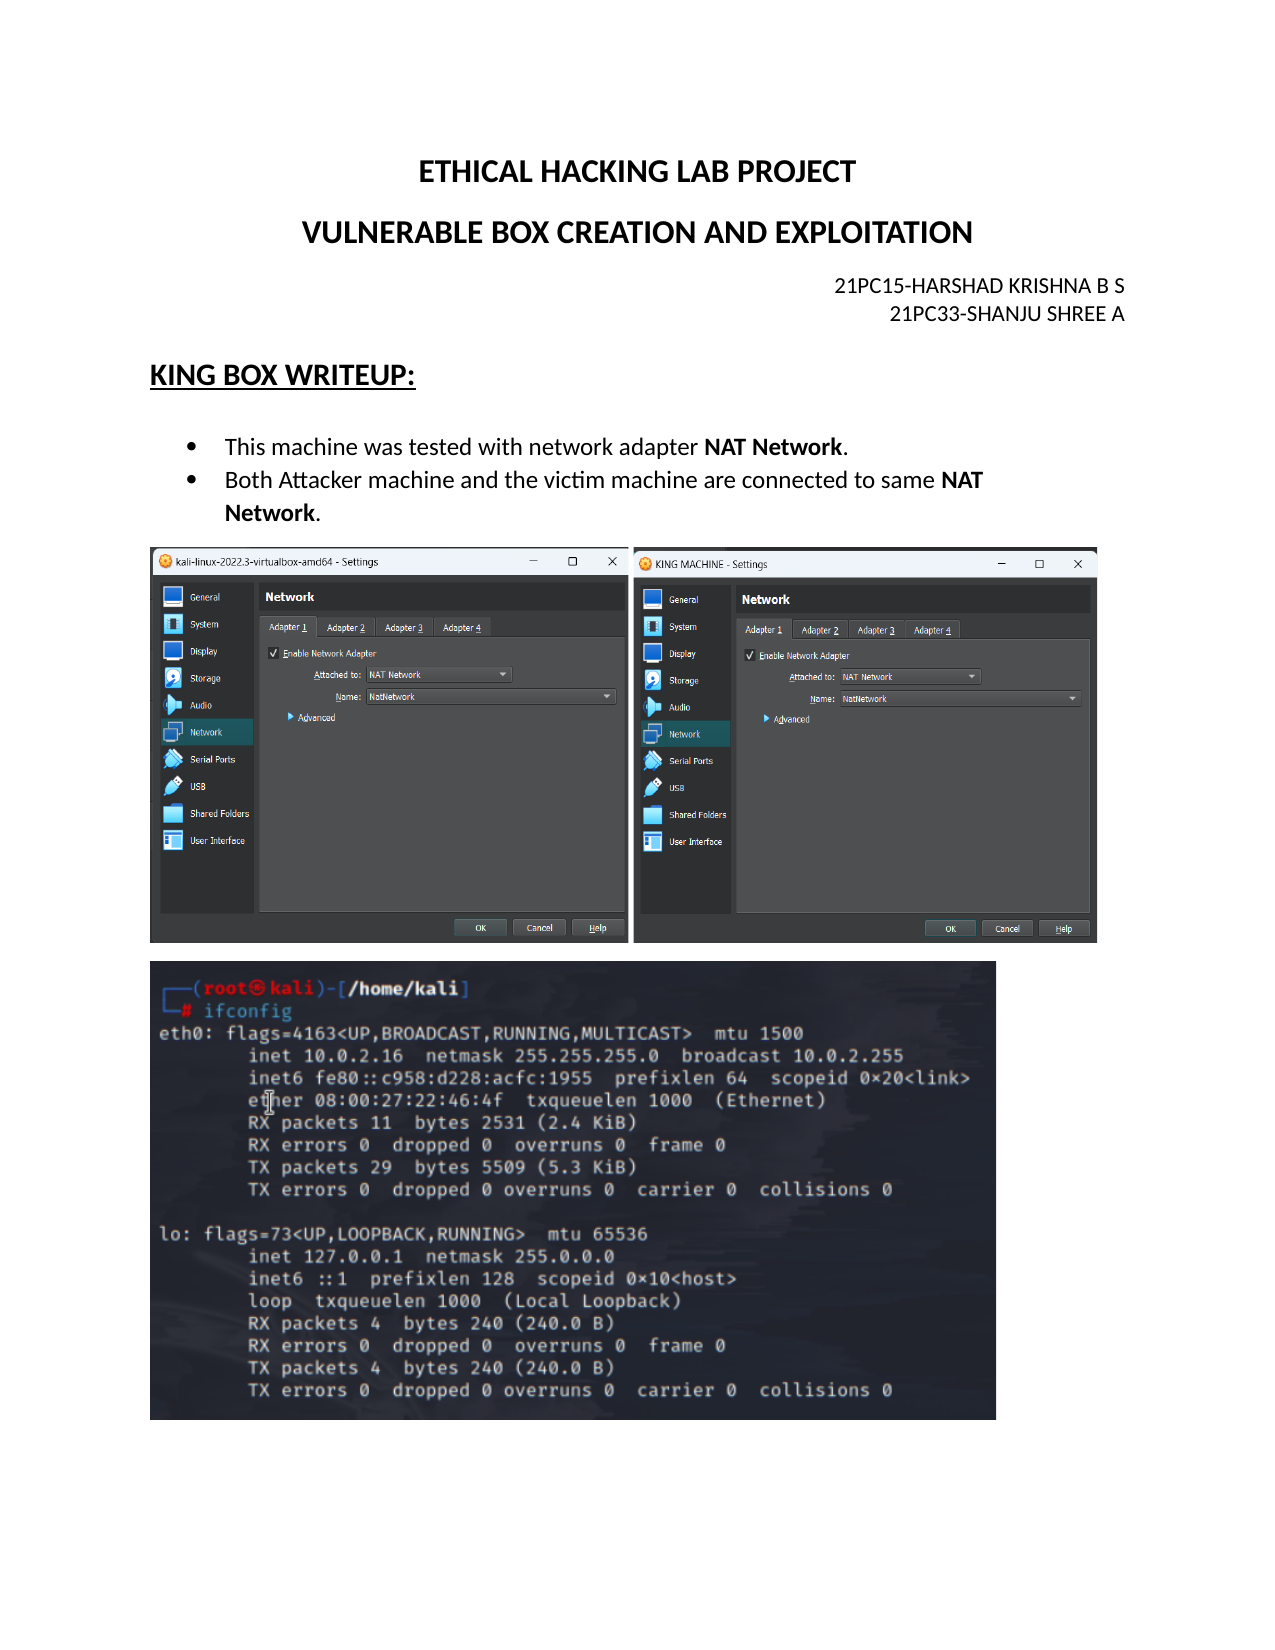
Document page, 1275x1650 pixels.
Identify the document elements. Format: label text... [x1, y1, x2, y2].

text KING BOX WRITEUP: [150, 355, 1125, 393]
picture [150, 961, 997, 1420]
text ETHICAL HACKING LAB PROJECT [150, 150, 1125, 191]
list This machine was tested with network adapter NAT Network. [187, 432, 1046, 462]
picture [150, 547, 629, 943]
picture [633, 547, 1098, 943]
text 21PC33-SHANJU SHREE A [150, 299, 1125, 327]
list Both Attacker machine and the victim machine are connected to same NAT Network. [187, 464, 1046, 528]
text VULNERABLE BOX CREATION AND EXPLOITATION [150, 211, 1125, 251]
text 21PC15-HARSHAD KRISHNA B S [150, 271, 1125, 299]
